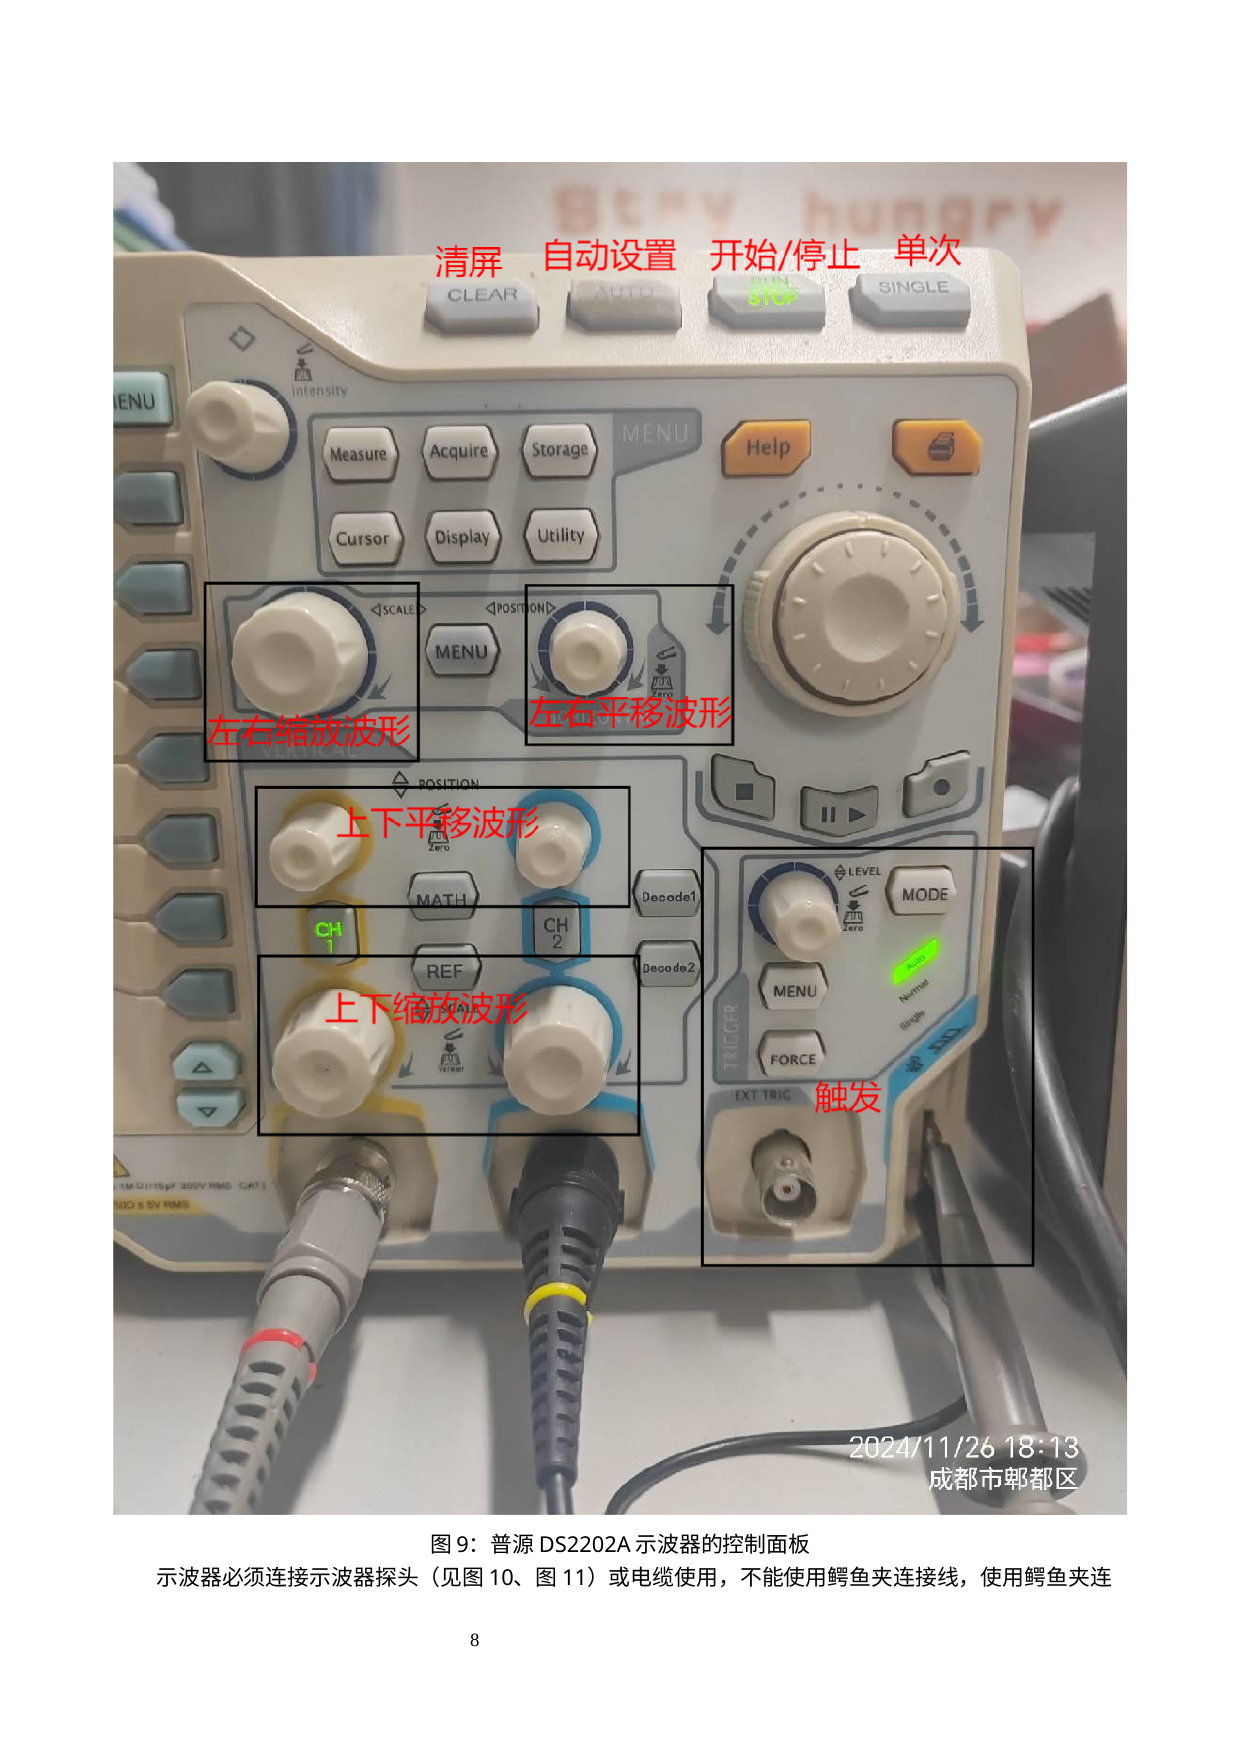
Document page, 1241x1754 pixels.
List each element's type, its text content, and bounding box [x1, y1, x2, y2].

picture [113, 162, 1128, 1515]
list 图9：普源DS2202A示波器的控制面板 [112, 1527, 1128, 1559]
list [112, 1559, 1128, 1592]
